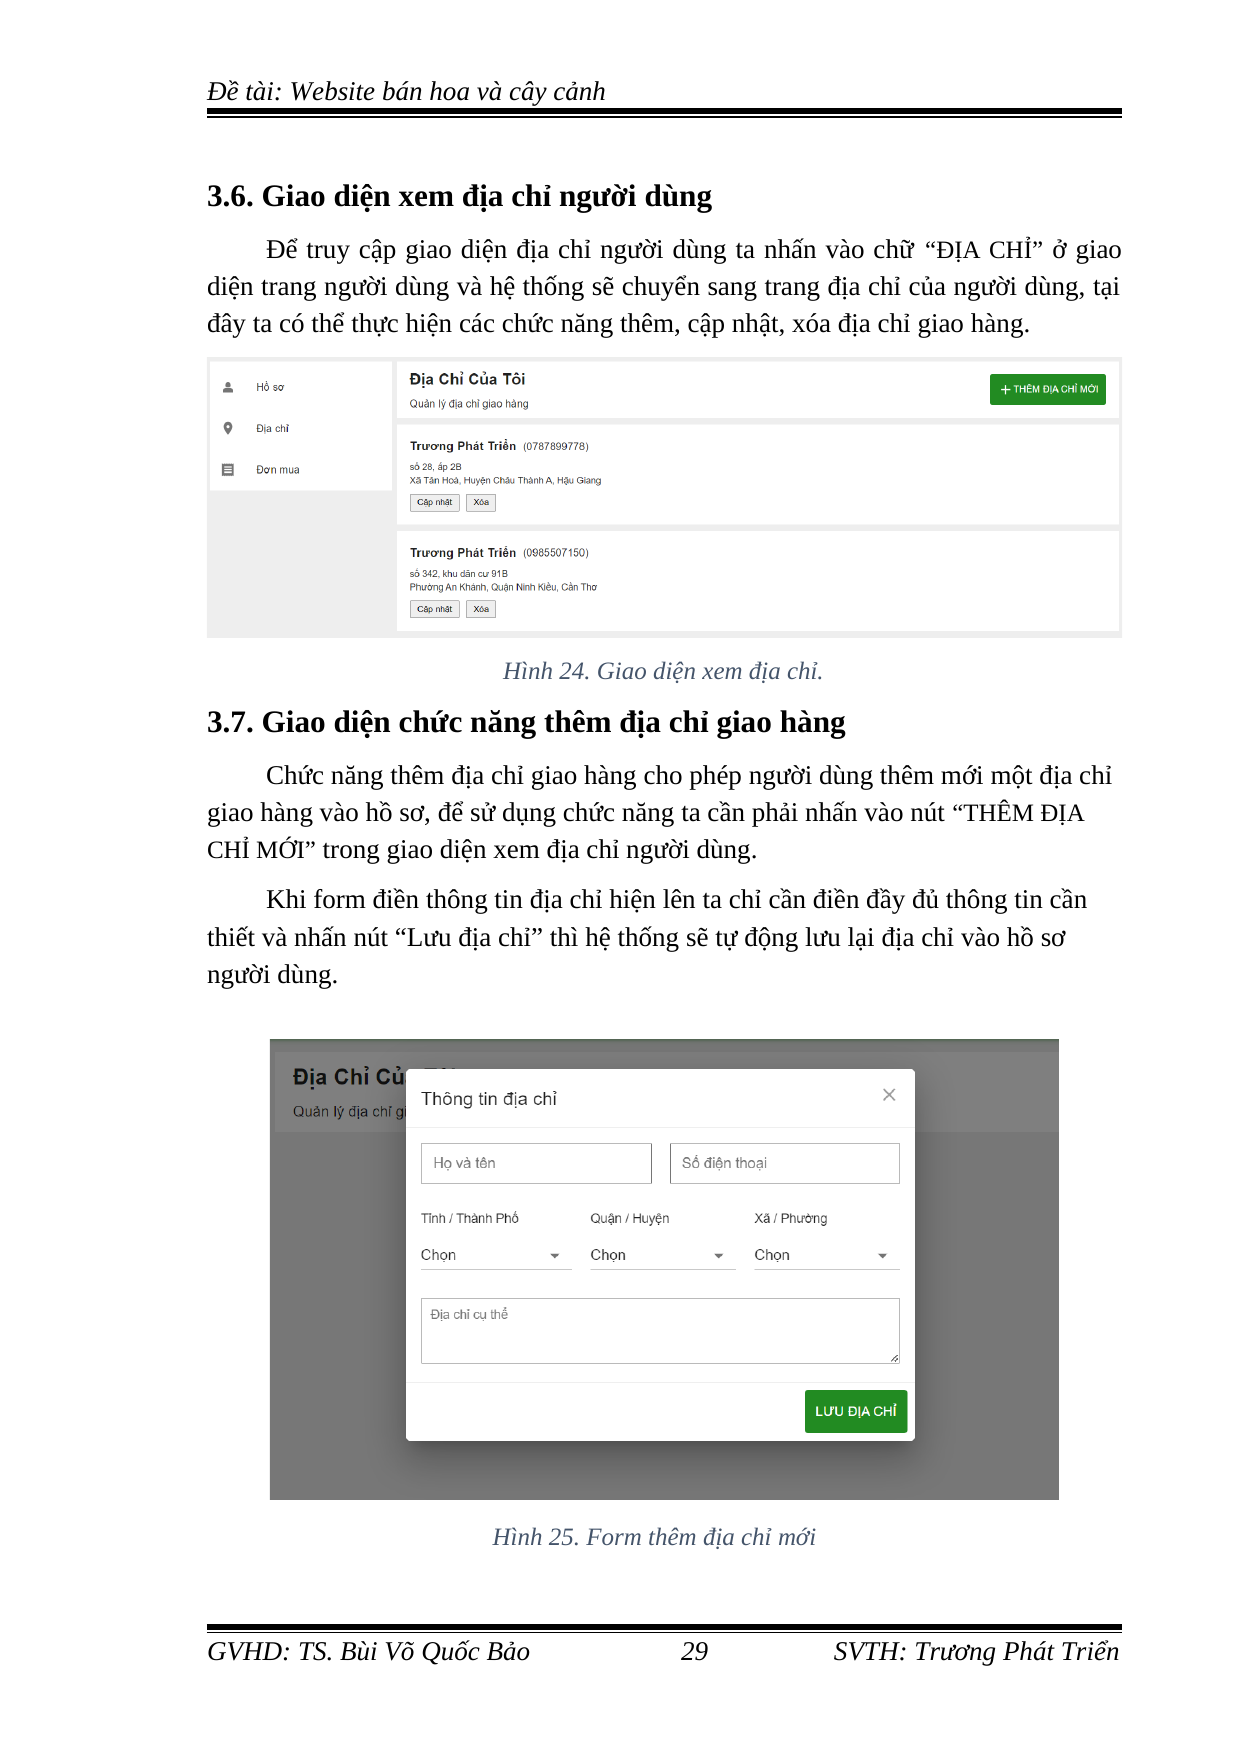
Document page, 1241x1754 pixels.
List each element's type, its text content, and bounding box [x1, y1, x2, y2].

text Để truy cập giao diện địa chỉ người dùng ta nhấn vào chữ “ĐỊA CHỈ” ở giao diện trang người dùng và hệ thống sẽ chuyển sang trang địa chỉ của người dùng, tại đây ta có thể thực hiện các chức năng thêm, cập nhật, xóa địa chỉ giao hàng. [207, 233, 1122, 338]
text Giao diện xem địa chỉ người dùng [207, 177, 1122, 213]
text Giao diện chức năng thêm địa chỉ giao hàng [207, 703, 1122, 739]
text Chức năng thêm địa chỉ giao hàng cho phép người dùng thêm mới một địa chỉ giao hàng vào hồ sơ, để sử dụng chức năng ta cần phải nhấn vào nút “THÊM ĐỊA CHỈ MỚI” trong giao diện xem địa chỉ người dùng. [207, 759, 1122, 865]
text Khi form điền thông tin địa chỉ hiện lên ta chỉ cần điền đầy đủ thông tin cần thiết và nhấn nút “Lưu địa chỉ” thì hệ thống sẽ tự động lưu lại địa chỉ vào hồ sơ người dùng. [207, 883, 1122, 989]
picture [206, 357, 1123, 638]
picture [269, 1039, 1059, 1500]
